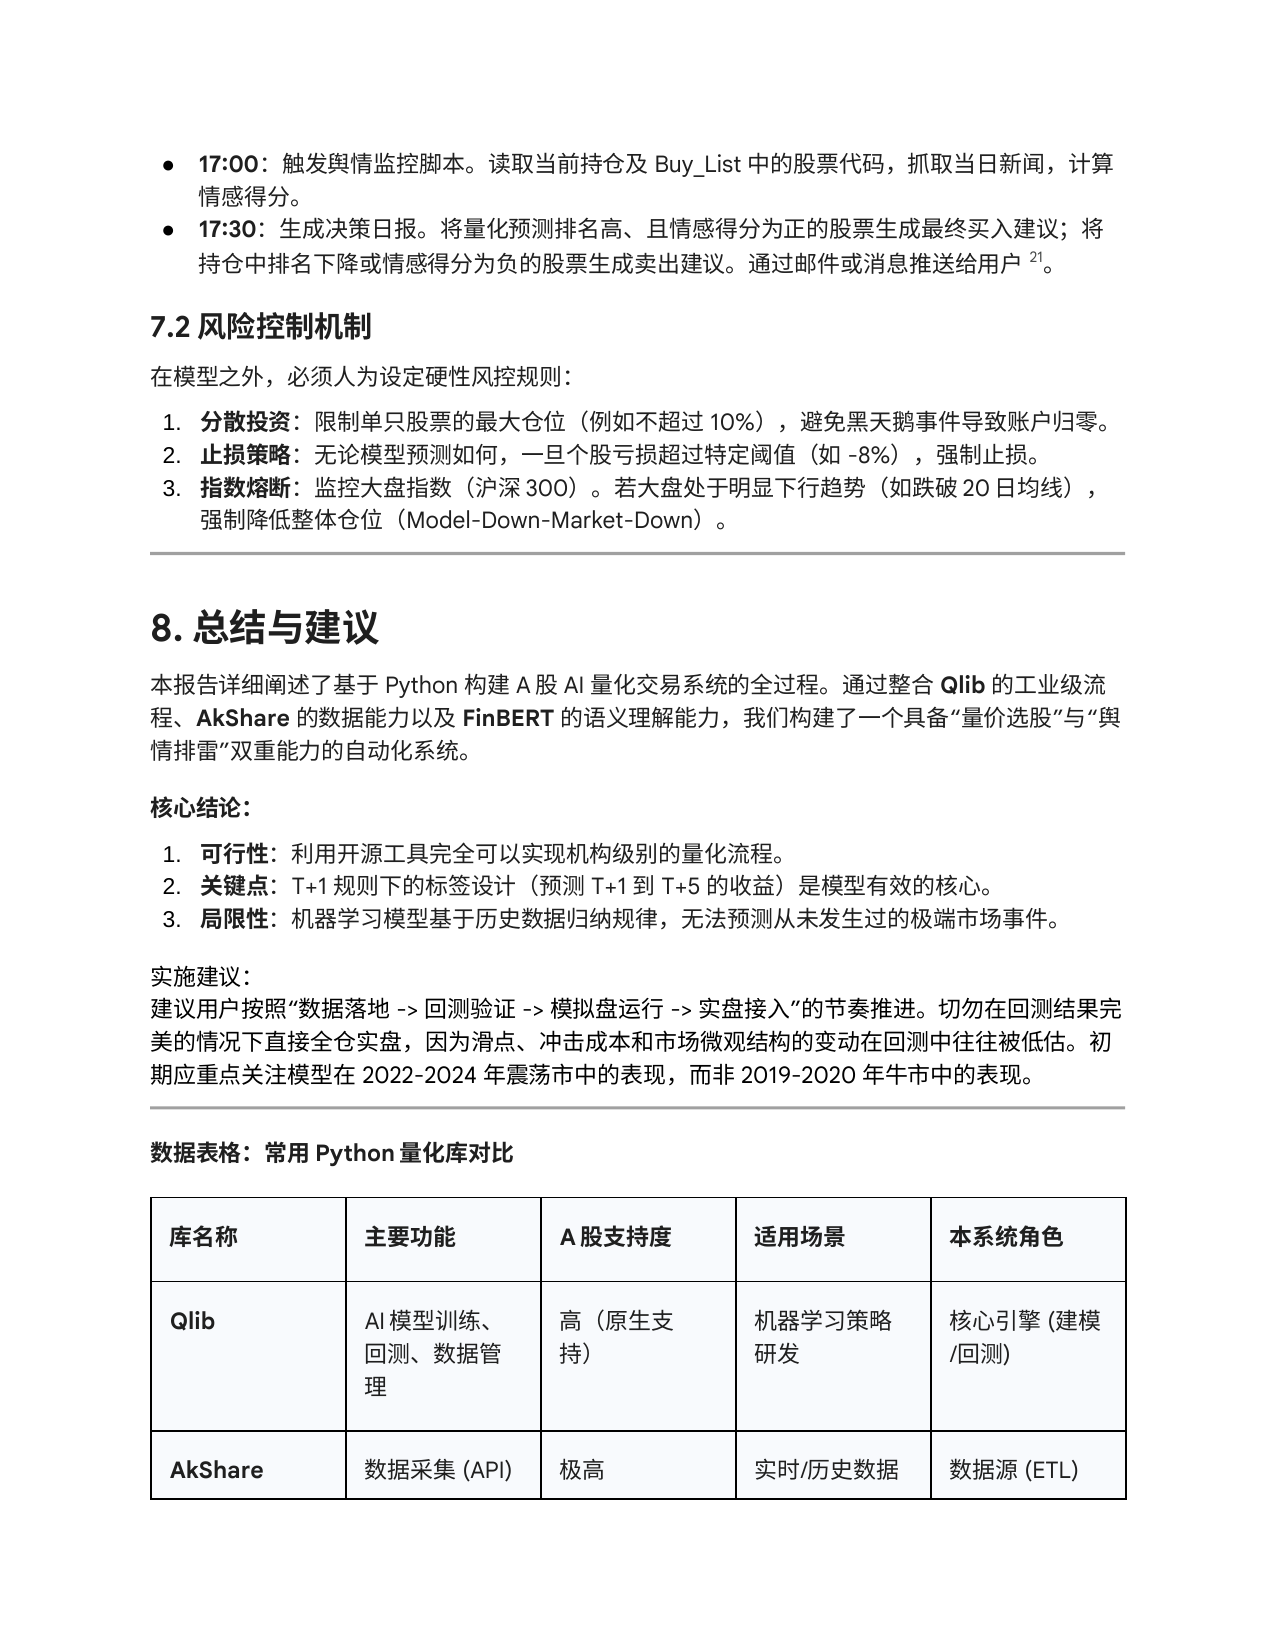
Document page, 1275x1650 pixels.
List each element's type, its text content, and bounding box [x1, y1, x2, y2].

text 数据表格：常用Python量化库对比 [150, 1110, 1125, 1168]
text 本报告详细阐述了基于 Python 构建 A股 AI 量化交易系统的全过程。通过整合 Qlib 的工业级流程、AkShare 的数据能力以及 FinBERT 的语义理解能力，我们构建了一个具备“量价选股”与“舆情排雷”双重能力的自动化系统。 [150, 672, 1125, 766]
subtitle 7.2 风险控制机制 [150, 309, 1125, 346]
table_cell 数据源 (ETL) [932, 1432, 1125, 1498]
table_header 库名称 [152, 1198, 345, 1281]
text 核心结论： [150, 795, 1125, 823]
list 分散投资：限制单只股票的最大仓位（例如不超过 10%），避免黑天鹅事件导致账户归零。 [162, 409, 1125, 437]
table_cell 极高 [542, 1432, 735, 1498]
table_cell AkShare [152, 1432, 345, 1498]
table_cell 实时/历史数据获取 [737, 1432, 930, 1498]
table_cell 机器学习策略研发 [737, 1282, 930, 1430]
table_cell 数据采集 (API) [347, 1432, 540, 1498]
table_header 本系统角色 [932, 1198, 1125, 1281]
table_cell 高（原生支持） [542, 1282, 735, 1430]
table_cell 核心引擎 (建模/回测) [932, 1282, 1125, 1430]
list 17:30：生成决策日报。将量化预测排名高、且情感得分为正的股票生成最终买入建议；将持仓中排名下降或情感得分为负的股票生成卖出建议。通过邮件或消息推送给用户 21。 [161, 215, 1125, 280]
text 在模型之外，必须人为设定硬性风控规则： [150, 363, 1125, 392]
list 止损策略：无论模型预测如何，一旦个股亏损超过特定阈值（如 -8%），强制止损。 [162, 441, 1125, 470]
table_header 主要功能 [347, 1198, 540, 1281]
table_header 适用场景 [737, 1198, 930, 1281]
text 建议用户按照“数据落地 -> 回测验证 -> 模拟盘运行 -> 实盘接入”的节奏推进。切勿在回测结果完美的情况下直接全仓实盘，因为滑点、冲击成本和市场微观结构的变动在回测中往往被低估。初期应重点关注模型在 2022-2024 年震荡市中的表现，而非 2019-2020 年牛市中的表现。 [150, 996, 1125, 1090]
text 实施建议： [150, 963, 1125, 992]
subtitle 8. 总结与建议 [150, 556, 1125, 652]
list 指数熔断：监控大盘指数（沪深300）。若大盘处于明显下行趋势（如跌破20日均线），强制降低整体仓位（Model-Down-Market-Down）。 [162, 474, 1125, 536]
list 关键点：T+1 规则下的标签设计（预测 T+1 到 T+5 的收益）是模型有效的核心。 [162, 873, 1125, 901]
table_cell Qlib [152, 1282, 345, 1430]
list 局限性：机器学习模型基于历史数据归纳规律，无法预测从未发生过的极端市场事件。 [162, 905, 1125, 934]
table_header A股支持度 [542, 1198, 735, 1281]
list 可行性：利用开源工具完全可以实现机构级别的量化流程。 [162, 840, 1125, 869]
list 17:00：触发舆情监控脚本。读取当前持仓及 Buy_List 中的股票代码，抓取当日新闻，计算情感得分。 [161, 150, 1125, 211]
table_cell AI模型训练、回测、数据管理 [347, 1282, 540, 1430]
